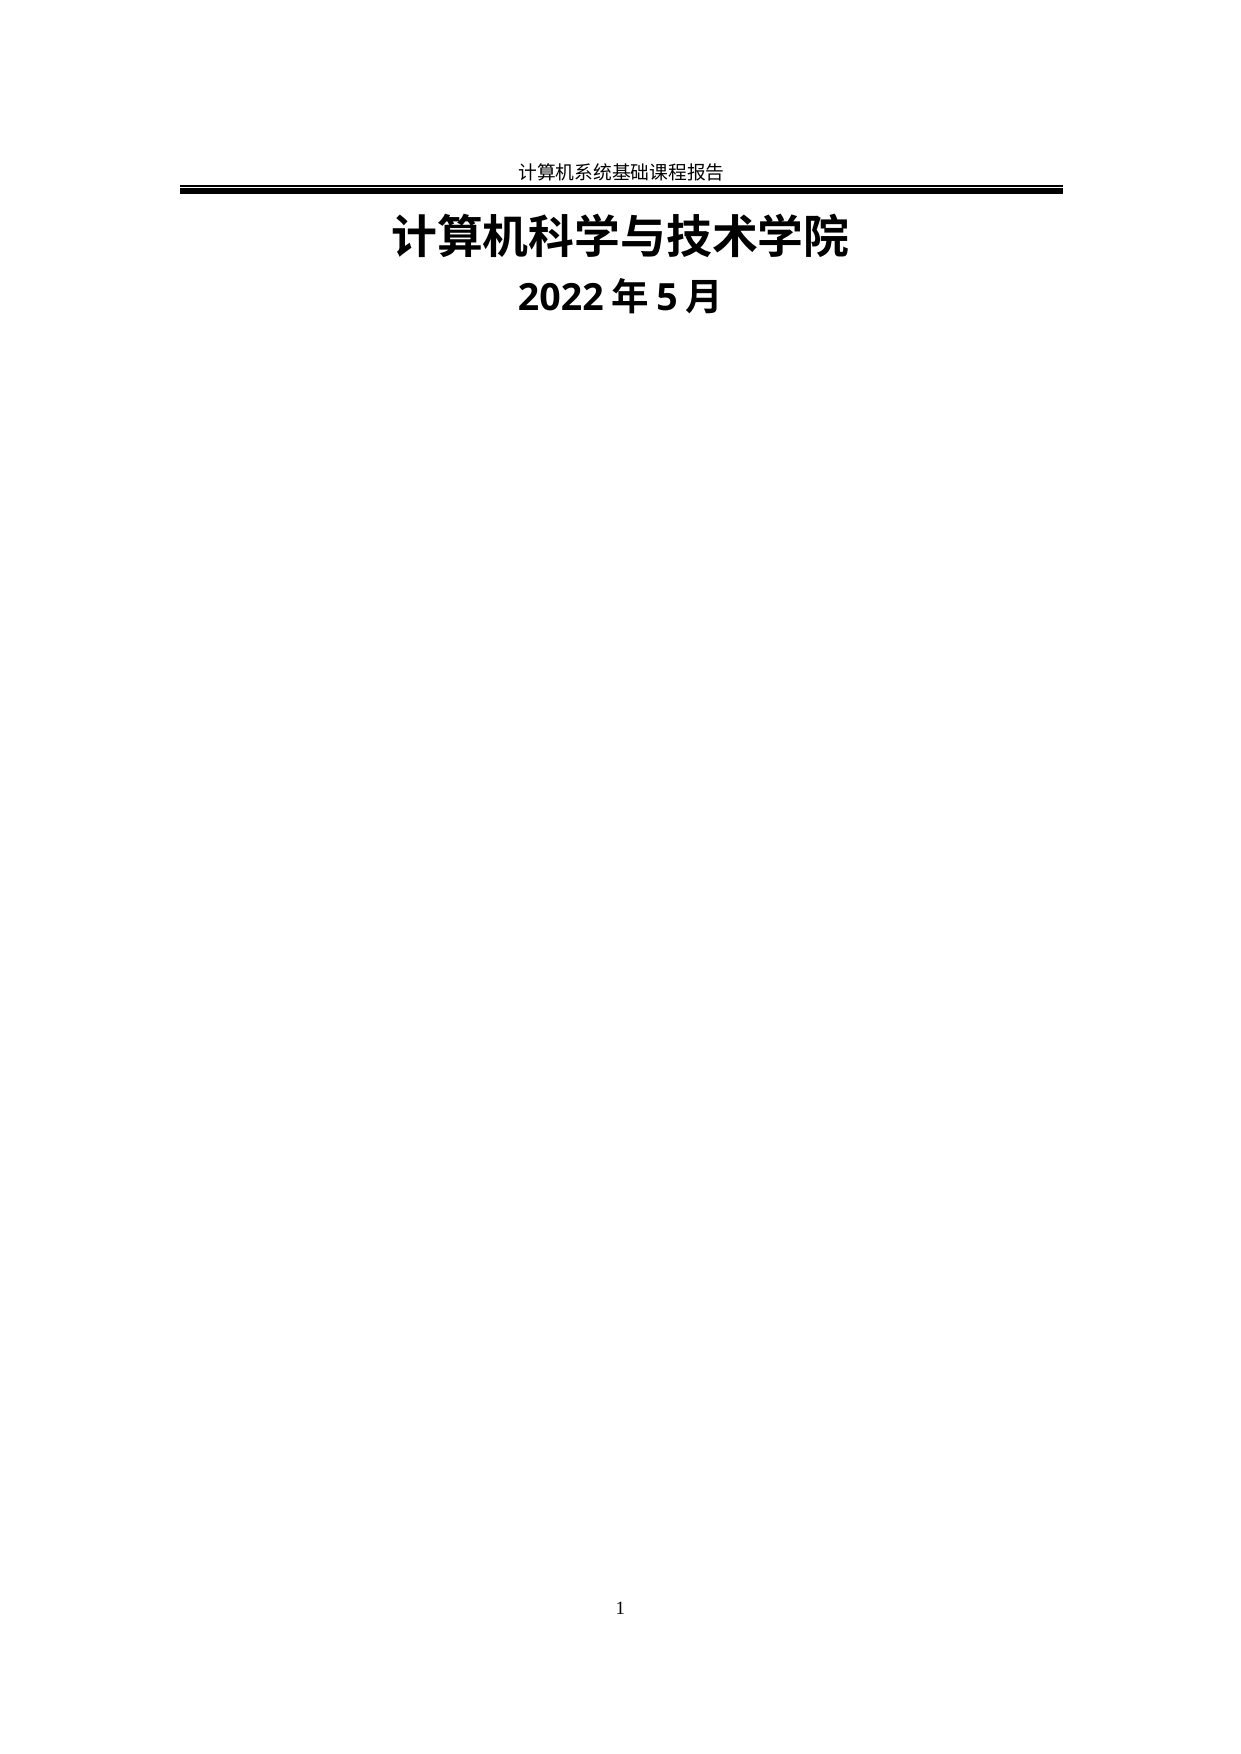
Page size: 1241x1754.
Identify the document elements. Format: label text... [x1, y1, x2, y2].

text 2022年5月 [177, 267, 1063, 322]
text 计算机科学与技术学院 [177, 201, 1063, 267]
